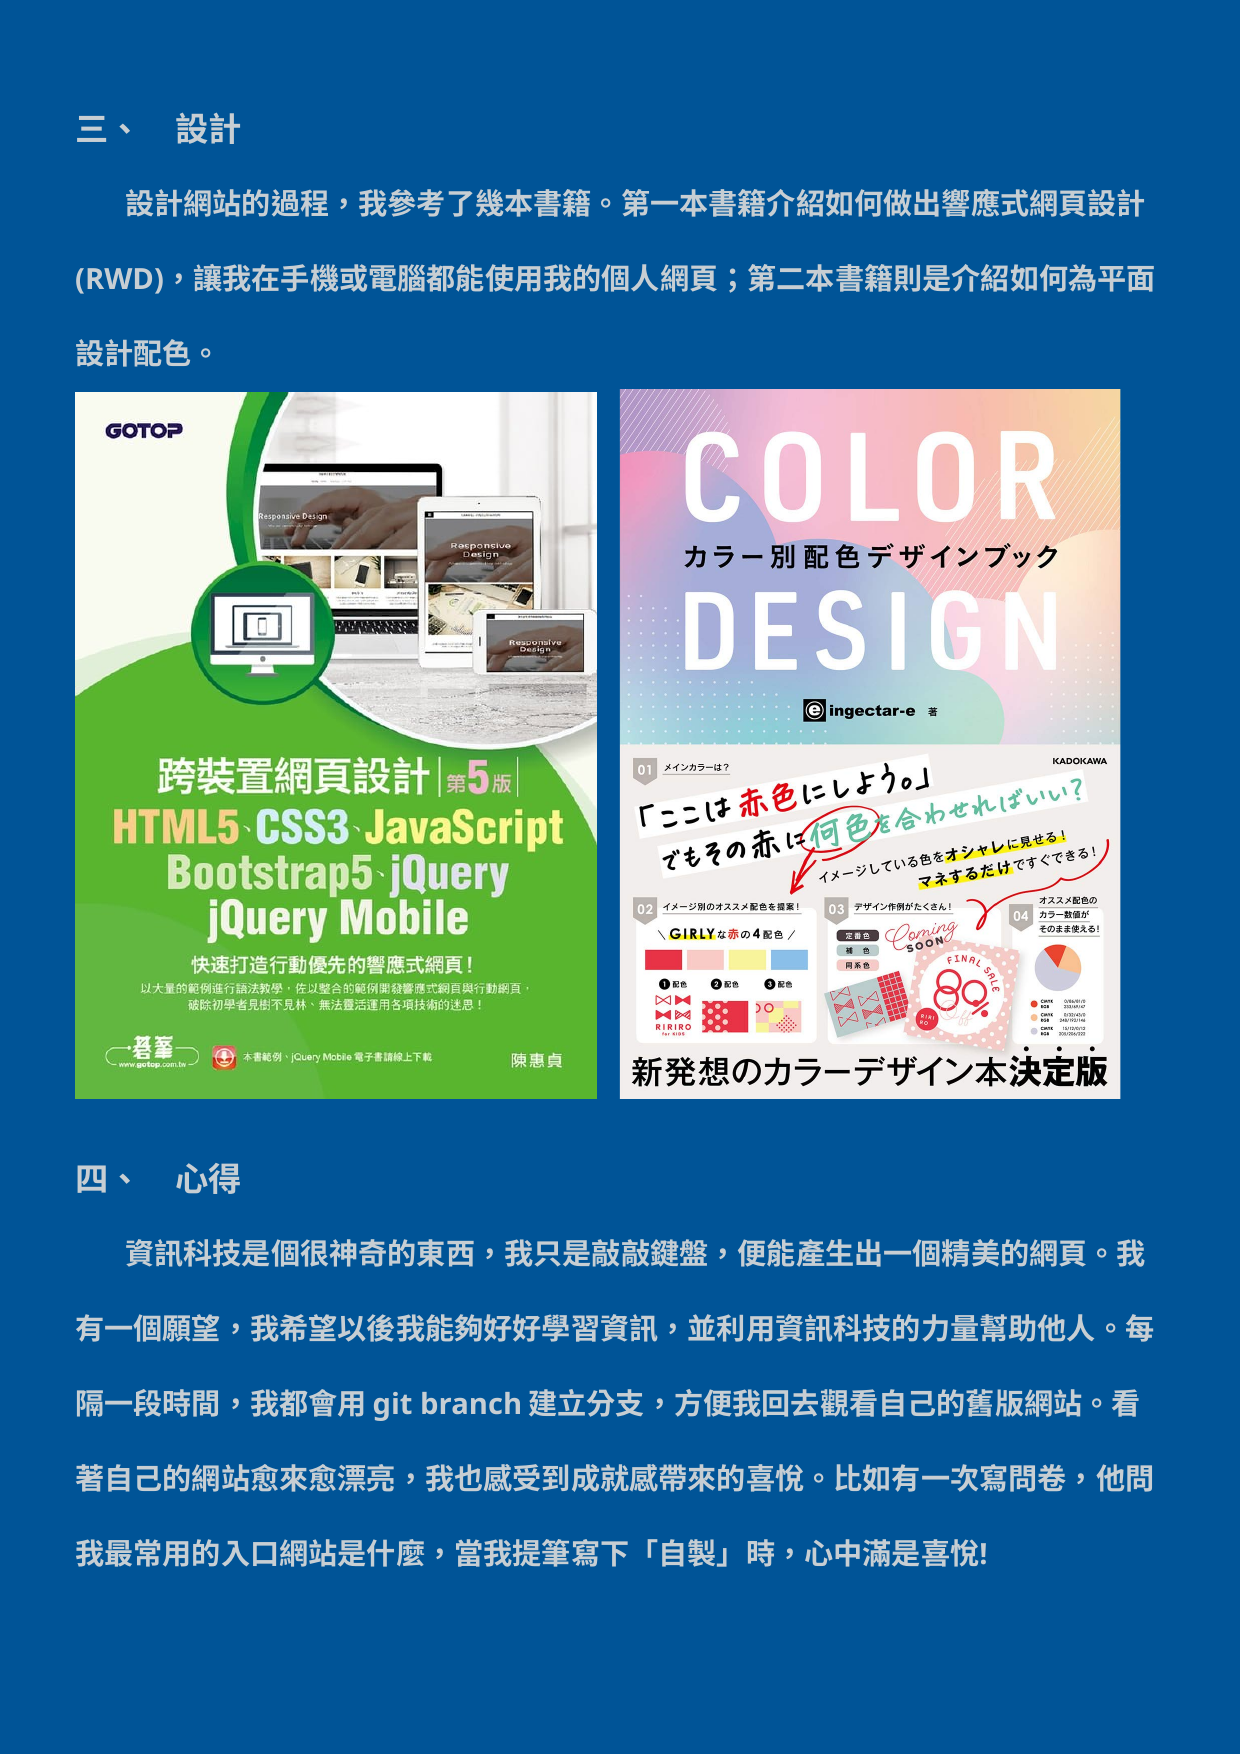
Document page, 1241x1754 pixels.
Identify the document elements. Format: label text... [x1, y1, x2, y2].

picture [619, 389, 1121, 1099]
text 資訊科技是個很神奇的東西，我只是敲敲鍵盤，便能產生出一個精美的網頁。我有一個願望，我希望以後我能夠好好學習資訊，並利用資訊科技的力量幫助他人。每隔一段時間，我都會用git branch建立分支，方便我回去觀看自己的舊版網站。看著自己的網站愈來愈漂亮，我也感受到成就感帶來的喜悅。比如有一次寫問卷，他問我最常用的入口網站是什麼，當我提筆寫下「自製」時，心中滿是喜悅! [75, 1214, 1165, 1589]
picture [75, 392, 597, 1099]
list 設計 [75, 89, 1165, 164]
list 心得 [75, 1139, 1165, 1214]
text 設計網站的過程，我參考了幾本書籍。第一本書籍介紹如何做出響應式網頁設計(RWD)，讓我在手機或電腦都能使用我的個人網頁；第二本書籍則是介紹如何為平面設計配色。 [75, 164, 1165, 389]
